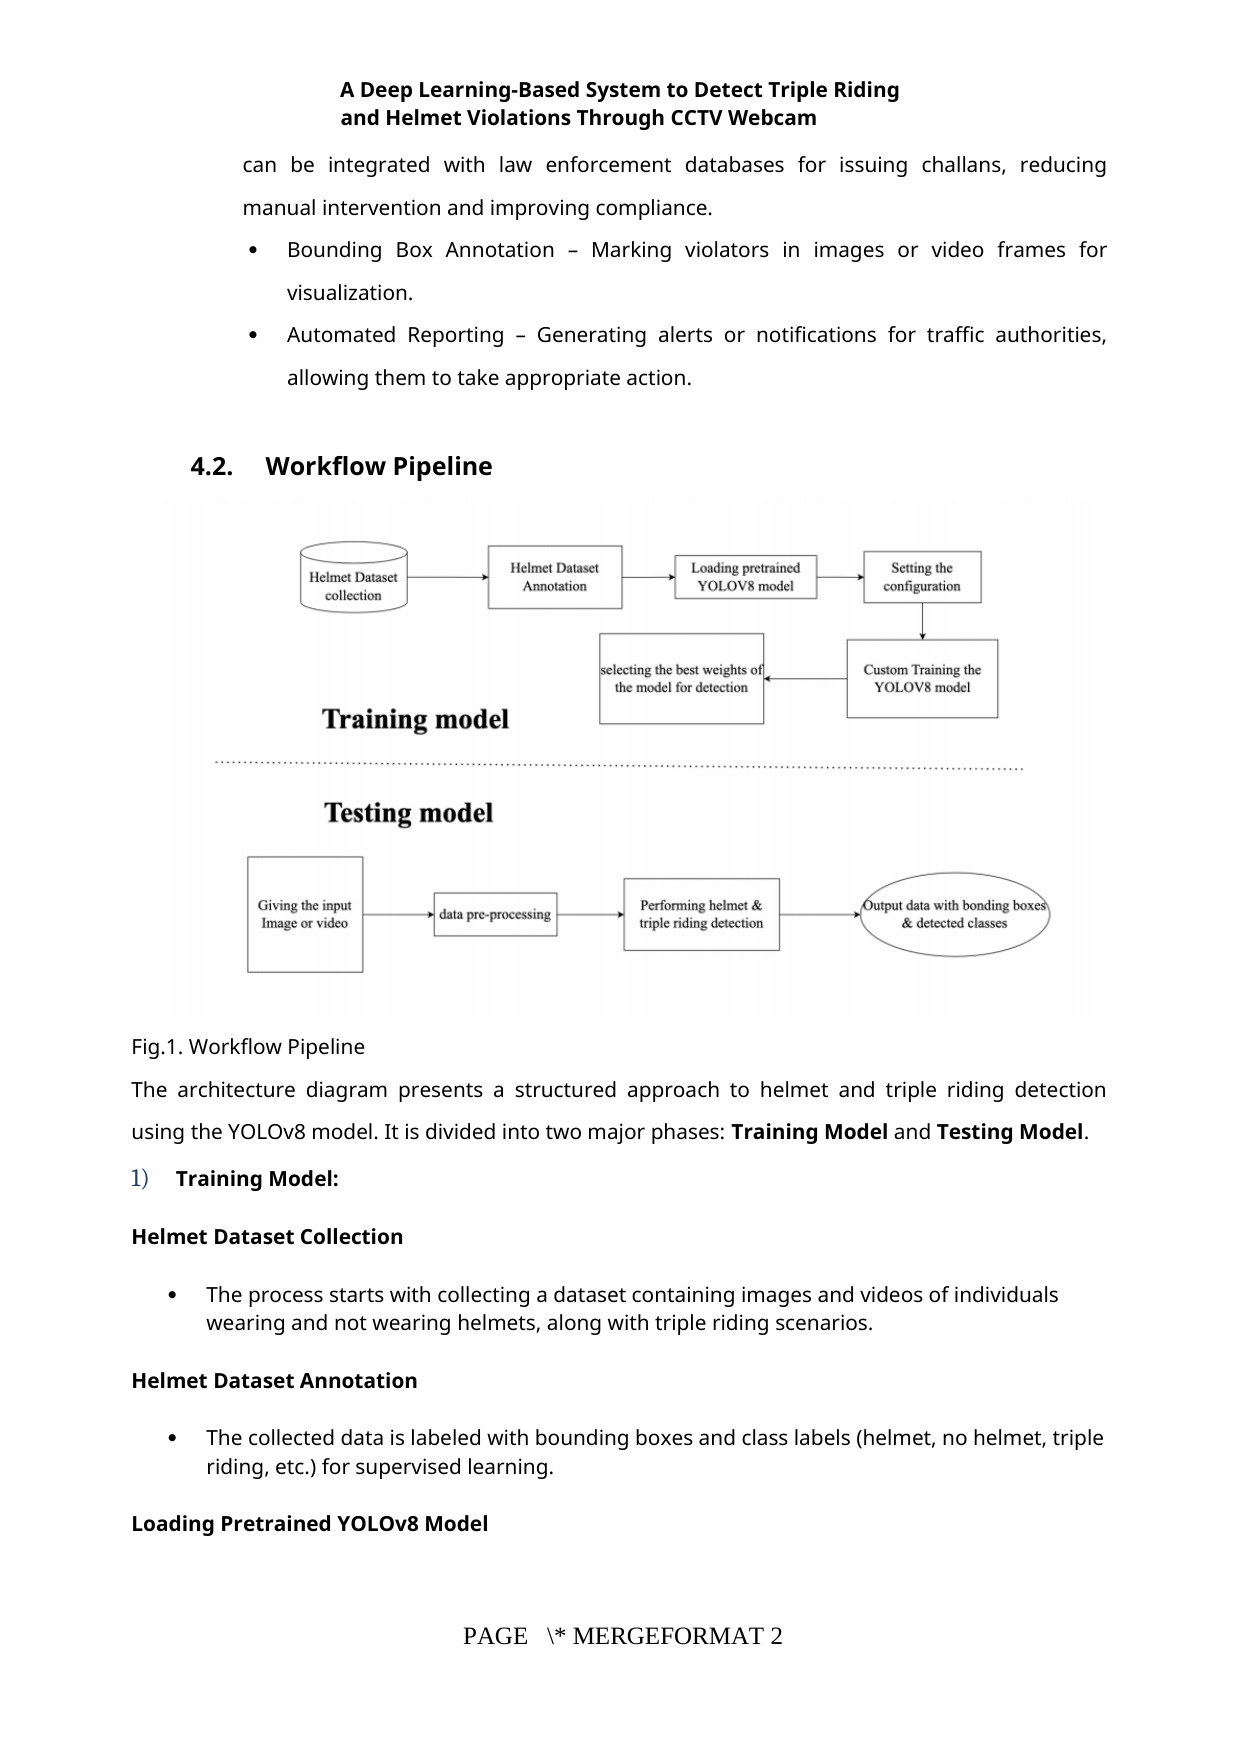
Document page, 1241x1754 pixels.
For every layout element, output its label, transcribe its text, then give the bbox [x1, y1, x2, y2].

picture [131, 499, 1108, 1018]
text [242, 150, 1108, 221]
text The architecture diagram presents a structured approach to helmet and triple riding detection using the YOLOv8 model. It is divided into two major phases: Training Model and Testing Model. [131, 1075, 1108, 1146]
text Helmet Dataset Annotation [131, 1366, 1108, 1394]
list The collected data is labeled with bounding boxes and class labels (helmet, no helmet, triple riding, etc.) for supervised learning. [169, 1423, 1108, 1480]
text Loading Pretrained YOLOv8 Model [131, 1509, 1108, 1538]
list Workflow Pipeline [190, 448, 1108, 482]
list Automated Reporting – Generating alerts or notifications for traffic authorities, allowing them to take appropriate action. [249, 320, 1108, 391]
subtitle Training Model: [131, 1164, 1108, 1193]
list Bounding Box Annotation – Marking violators in images or video frames for visualization. [249, 235, 1108, 306]
text Helmet Dataset Collection [131, 1222, 1108, 1251]
text Fig.1. Workflow Pipeline [131, 1018, 1108, 1061]
list The process starts with collecting a dataset containing images and videos of individuals wearing and not wearing helmets, along with triple riding scenarios. [169, 1280, 1108, 1337]
